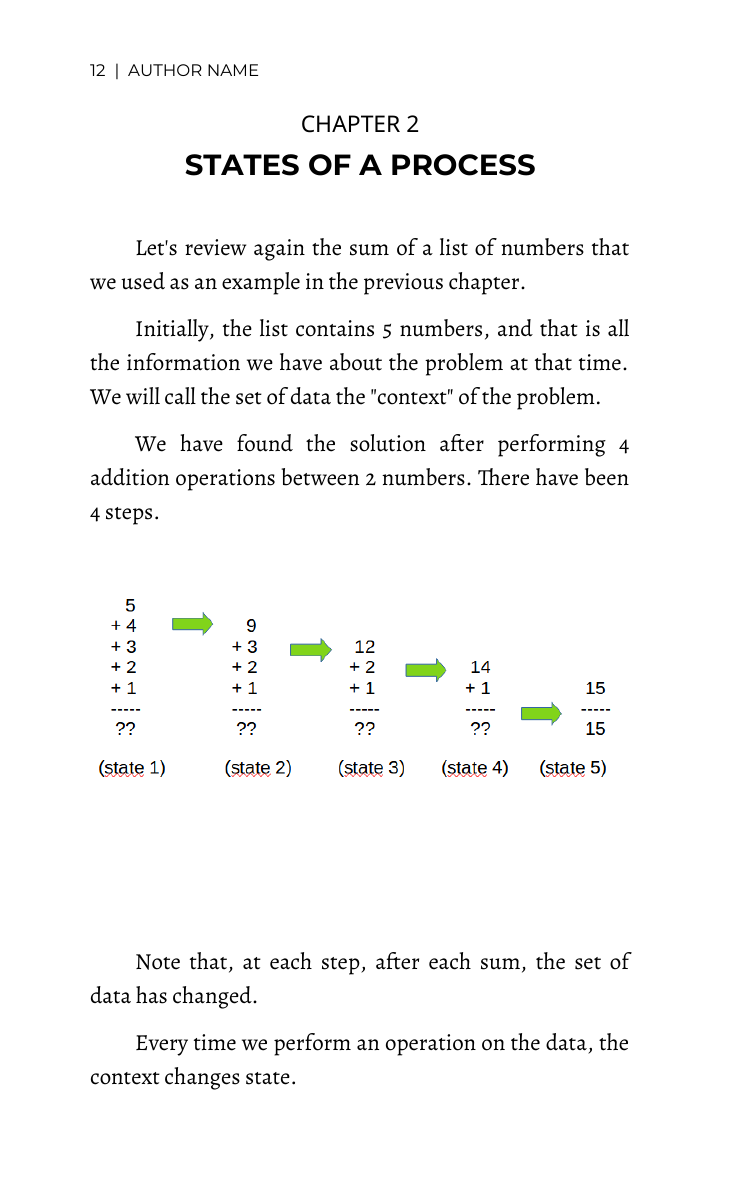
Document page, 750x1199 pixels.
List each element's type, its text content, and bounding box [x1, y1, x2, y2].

text We have found the solution after performing 4 addition operations between 2 numbers. There have been 4 steps. [90, 428, 630, 528]
subtitle States of a Process [135, 147, 585, 182]
text Let's review again the sum of a list of numbers that we used as an example in the previous chapter. [90, 232, 630, 298]
picture [90, 590, 630, 788]
text Note that, at each step, after each sum, the set of data has changed. [90, 946, 630, 1011]
text Initially, the list contains 5 numbers, and that is all the information we have about the problem at that time. We will call the set of data the "context" of the problem. [90, 313, 630, 413]
text Every time we perform an operation on the data, the context changes state. [90, 1027, 630, 1092]
text Chapter 2 [90, 108, 630, 139]
